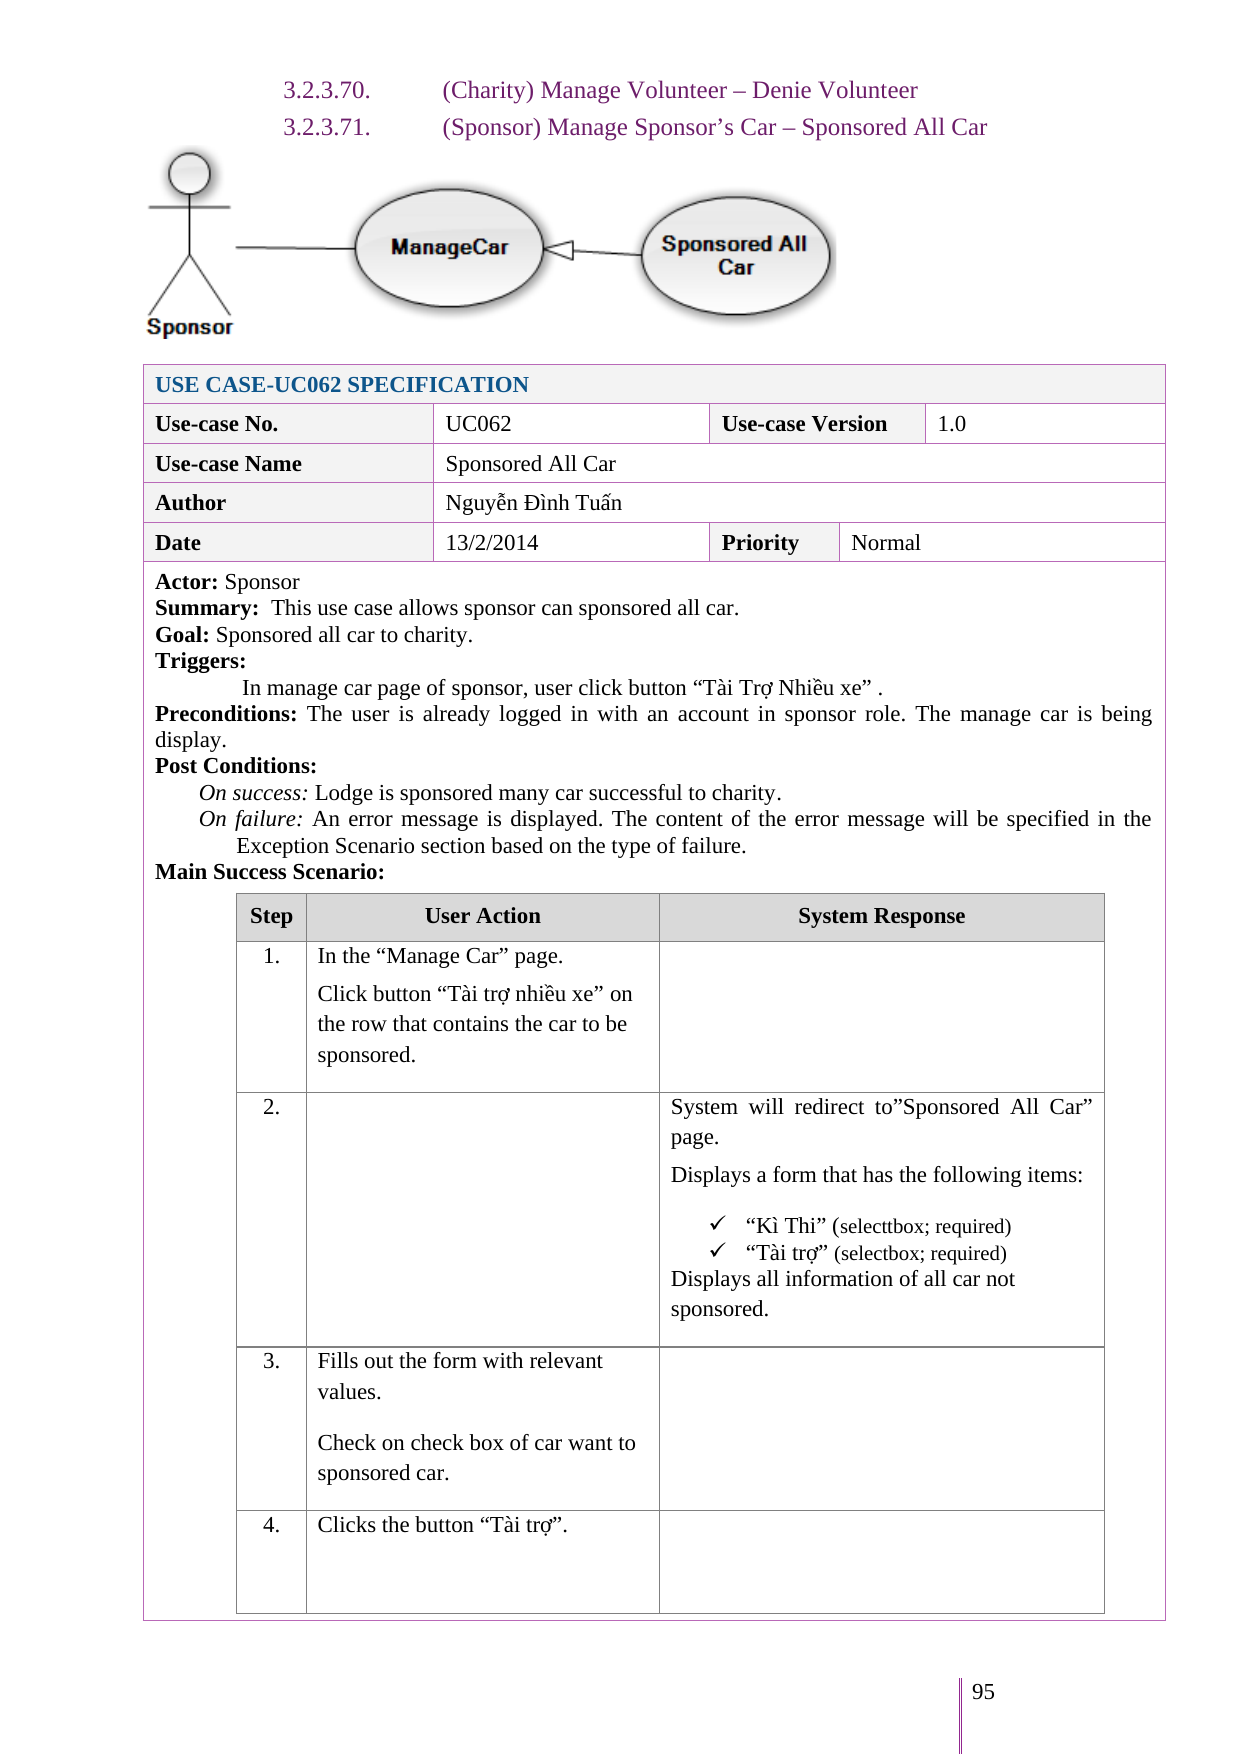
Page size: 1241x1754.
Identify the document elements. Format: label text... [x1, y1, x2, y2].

table_cell Use-case Name [144, 444, 433, 482]
table_cell Date [144, 523, 433, 561]
table_cell 13/2/2014 [434, 523, 709, 561]
subtitle (Charity) Manage Volunteer – Denie Volunteer [283, 75, 1165, 104]
subtitle (Sponsor) Manage Sponsor’s Car – Sponsored All Car [283, 112, 1165, 141]
picture [142, 145, 837, 339]
table_cell Normal [840, 523, 1165, 561]
table_cell Use-case Version [710, 404, 925, 443]
table_cell Use-case No. [144, 404, 433, 443]
table_cell Author [144, 483, 433, 522]
table_cell 1.0 [926, 404, 1165, 443]
table_cell Priority [710, 523, 839, 561]
table_cell Nguyễn Đình Tuấn [434, 483, 1165, 522]
table_cell Sponsored All Car [434, 444, 1165, 482]
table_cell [144, 562, 1165, 1620]
table_cell UC062 [434, 404, 709, 443]
table_header USE CASE-UC062 SPECIFICATION [144, 365, 1165, 403]
